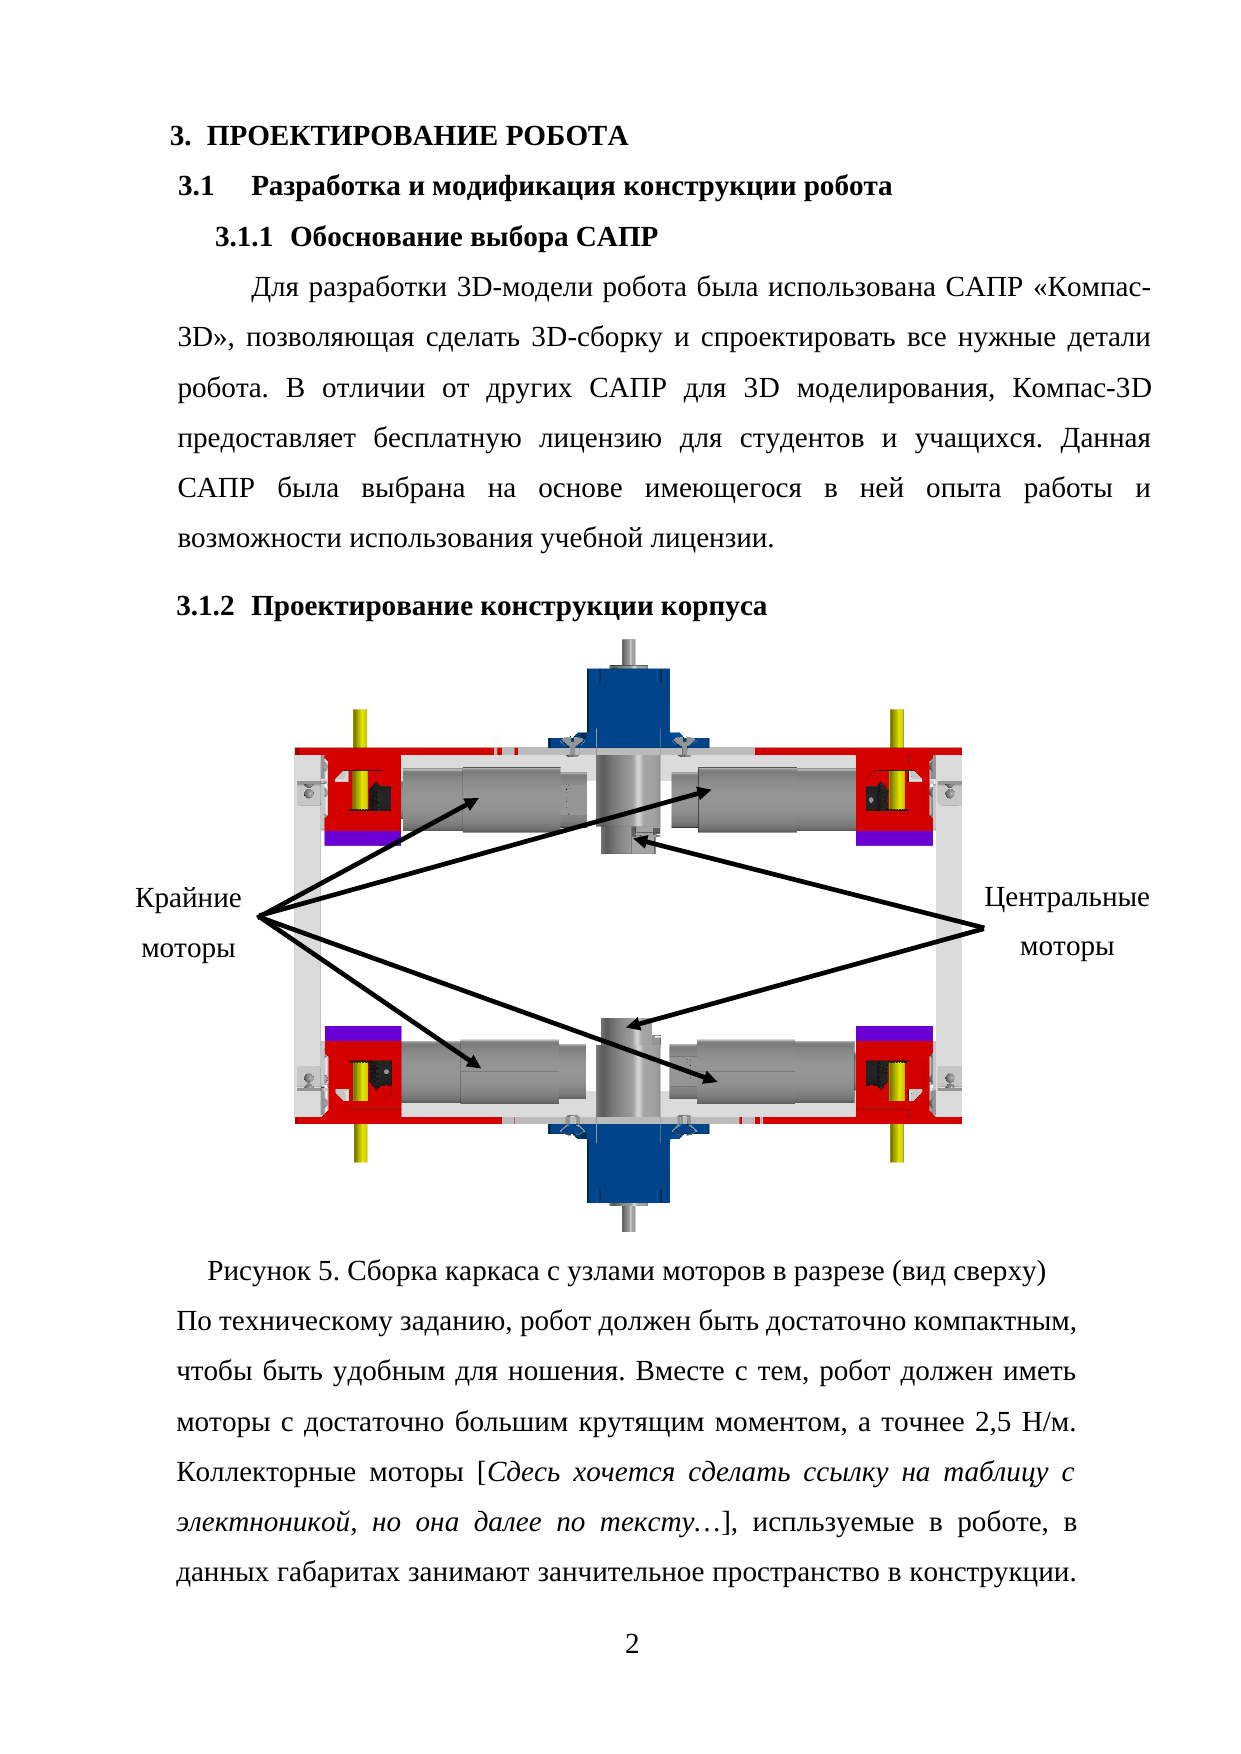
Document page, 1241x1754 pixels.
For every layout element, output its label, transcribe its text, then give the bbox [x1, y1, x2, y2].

subtitle ПРОЕКТИРОВАНИЕ РОБОТА [169, 118, 1152, 152]
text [176, 1303, 1078, 1588]
list Проектирование конструкции корпуса [176, 588, 1144, 621]
text Для разработки 3D-модели робота была использована САПР «Компас-3D», позволяющая сделать 3D-сборку и спроектировать все нужные детали робота. В отличии от других САПР для 3D моделирования, Компас-3D предоставляет бесплатную лицензию для студентов и учащихся. Данная САПР была выбрана на основе имеющегося в ней опыта работы и возможности использования учебной лицензии. [177, 269, 1152, 554]
picture [265, 635, 988, 1236]
list Обоснование выбора САПР [215, 219, 1152, 252]
text Разработка и модификация конструкции робота [178, 168, 1152, 202]
